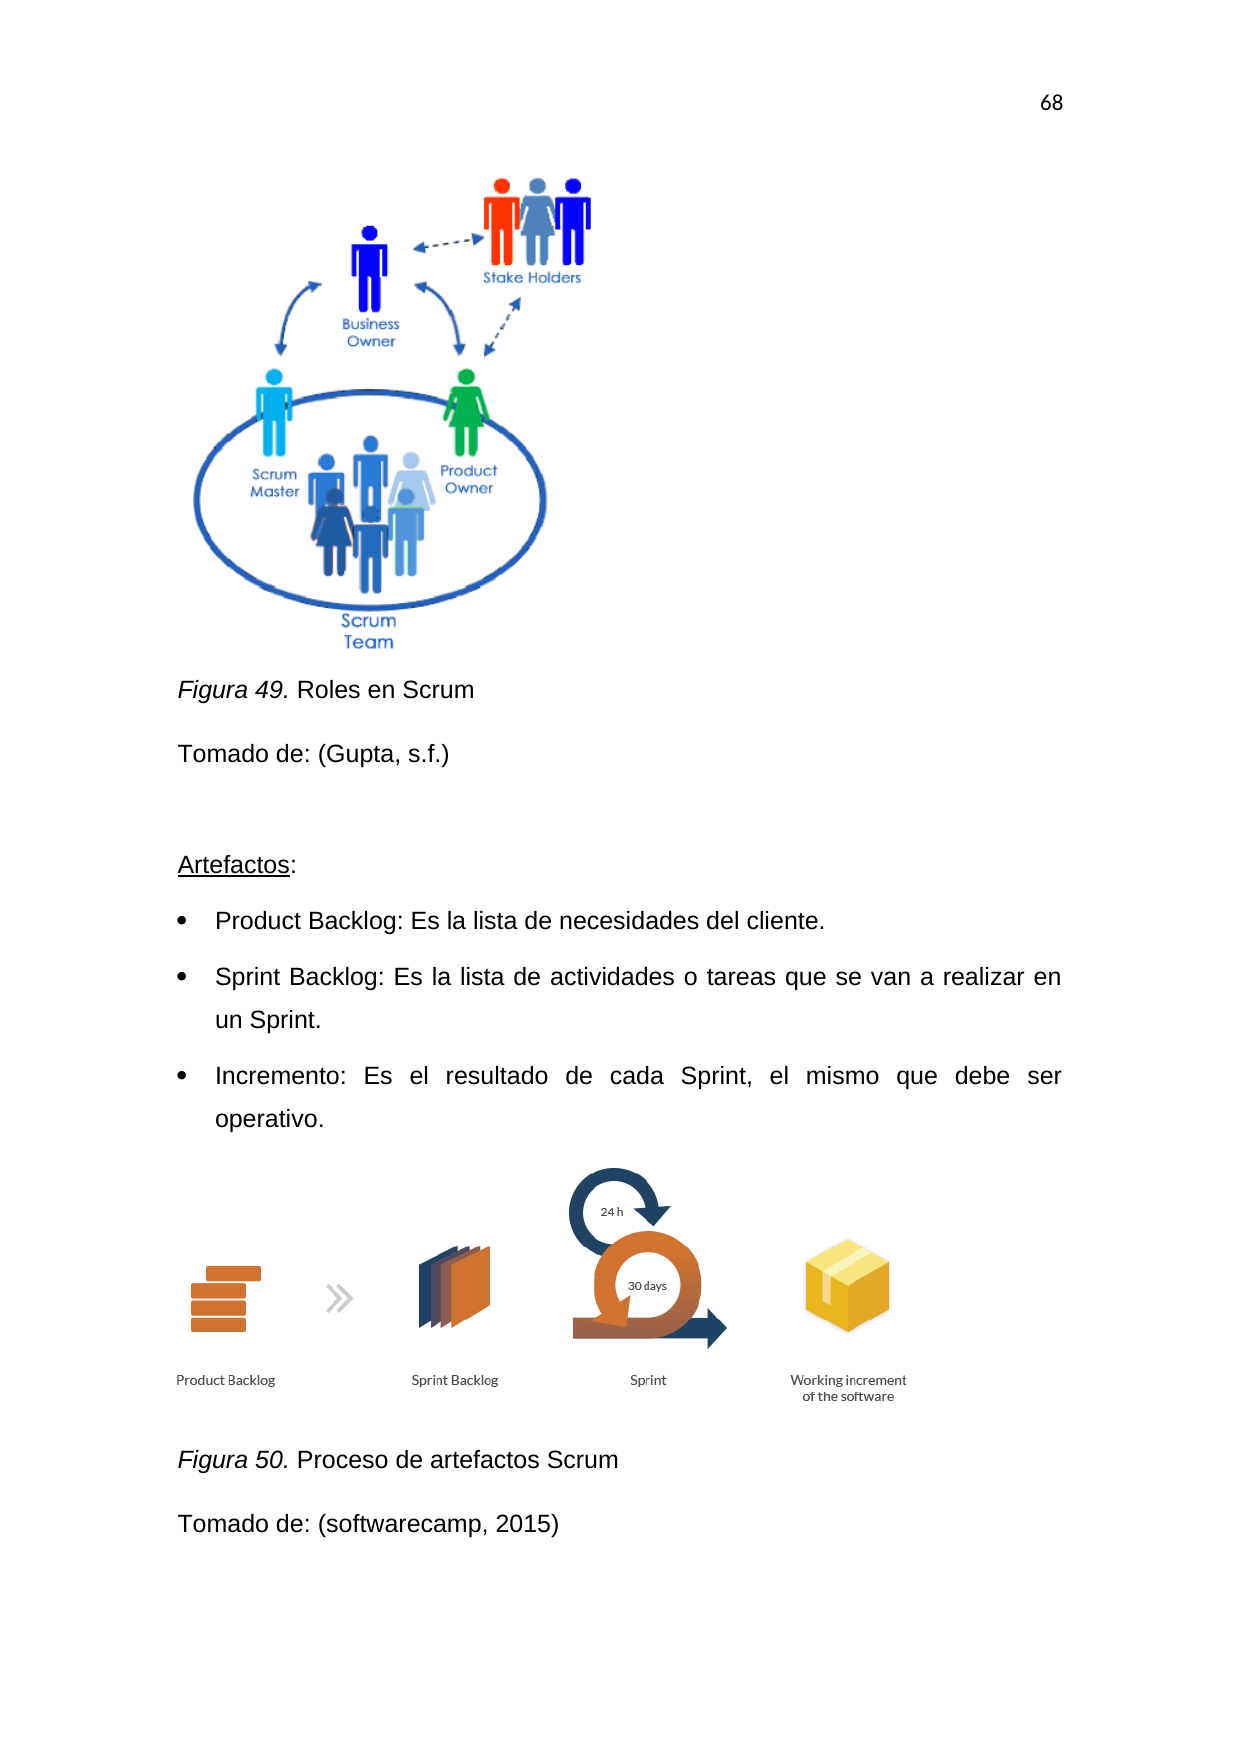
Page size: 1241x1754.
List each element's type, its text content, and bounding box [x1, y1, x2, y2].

picture [177, 177, 603, 649]
text Tomado de: [177, 1509, 1063, 1538]
list Incremento: Es el resultado de cada Sprint, el mismo que debe ser operativo. [177, 1061, 1063, 1133]
text Figura 49. Roles en Scrum [177, 675, 1063, 704]
text Tomado de: [177, 739, 1063, 768]
picture [177, 1159, 907, 1419]
text Figura 50. Proceso de artefactos Scrum [177, 1445, 1063, 1474]
list Sprint Backlog: Es la lista de actividades o tareas que se van a realizar en un Sprint. [177, 962, 1063, 1034]
text Artefactos: [177, 851, 1063, 879]
list Product Backlog: Es la lista de necesidades del cliente. [177, 906, 1063, 935]
